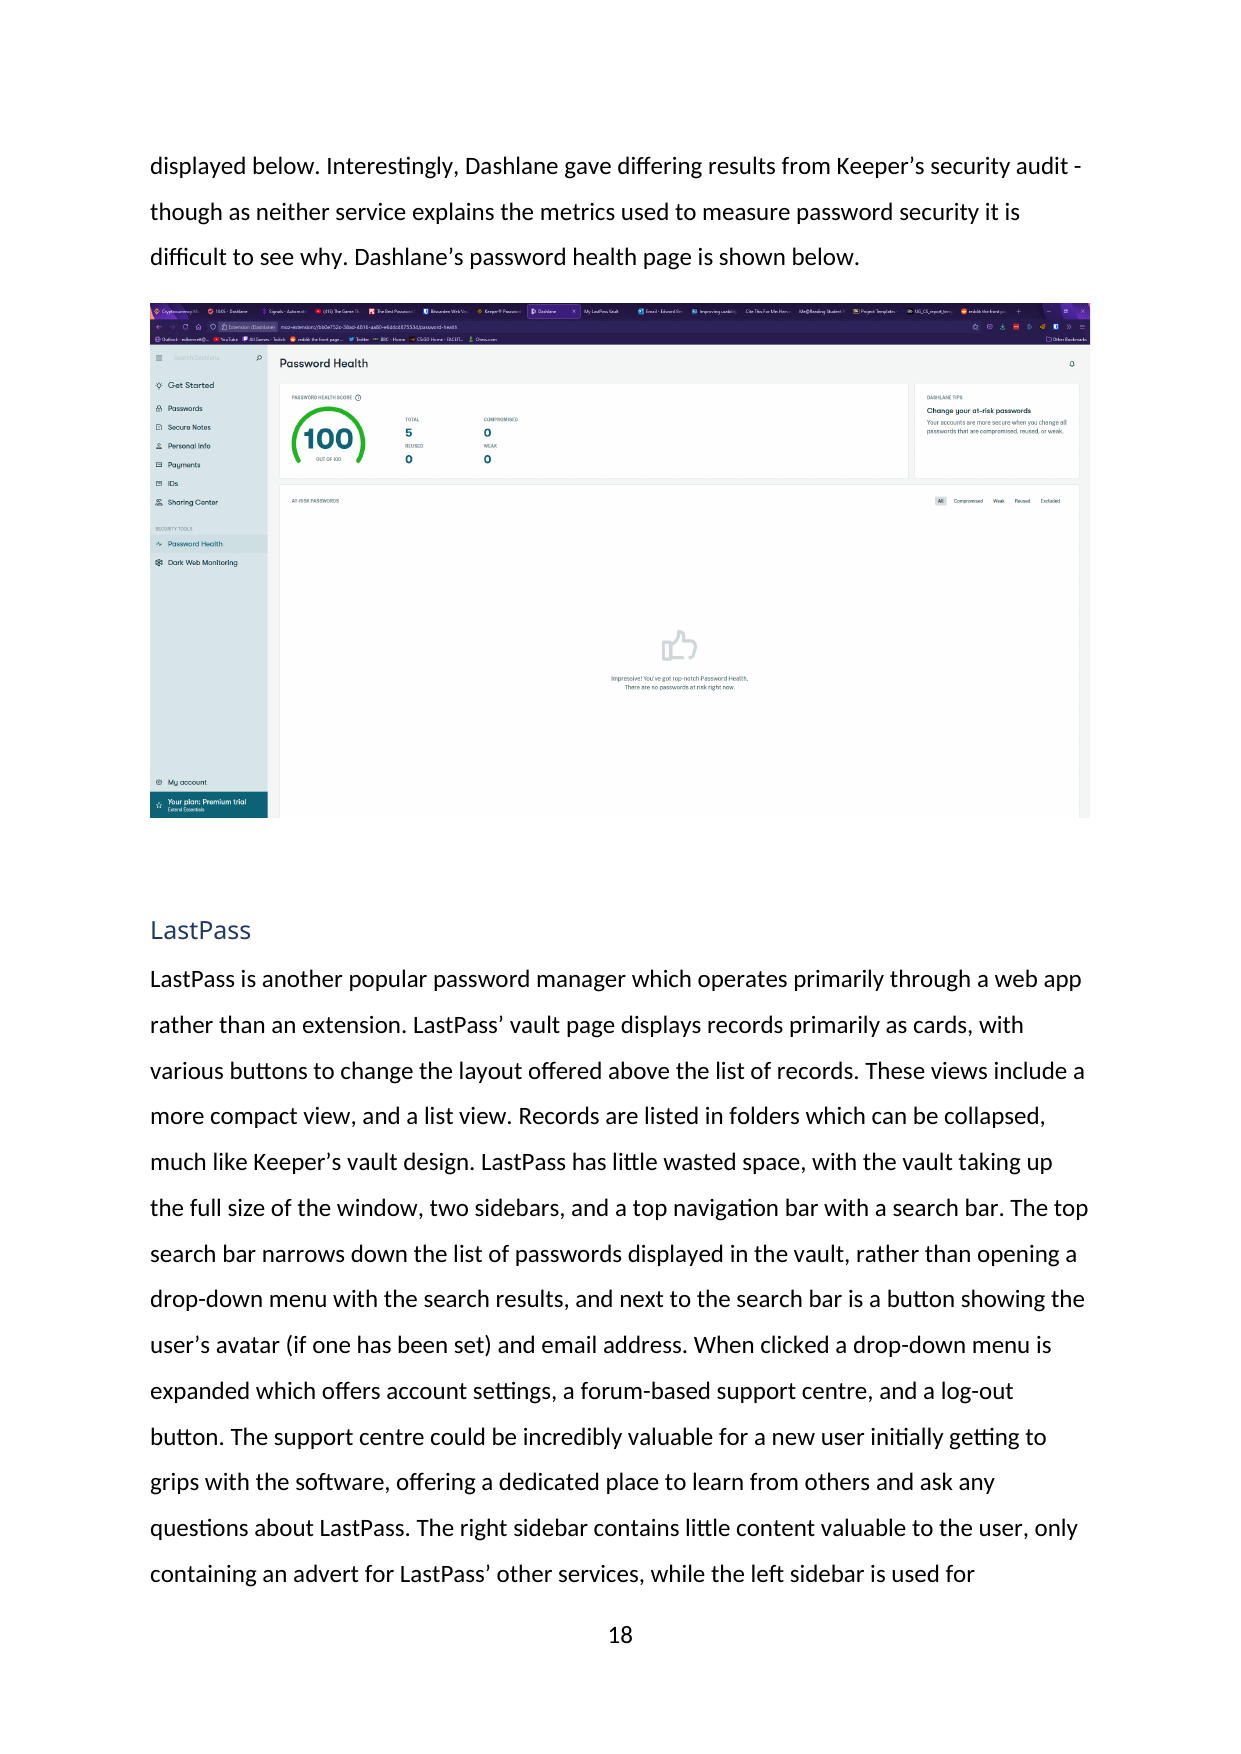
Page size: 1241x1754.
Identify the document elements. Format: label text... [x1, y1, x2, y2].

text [150, 963, 1090, 1588]
subtitle LastPass [150, 912, 1090, 946]
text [150, 150, 1090, 272]
picture [150, 303, 1091, 818]
